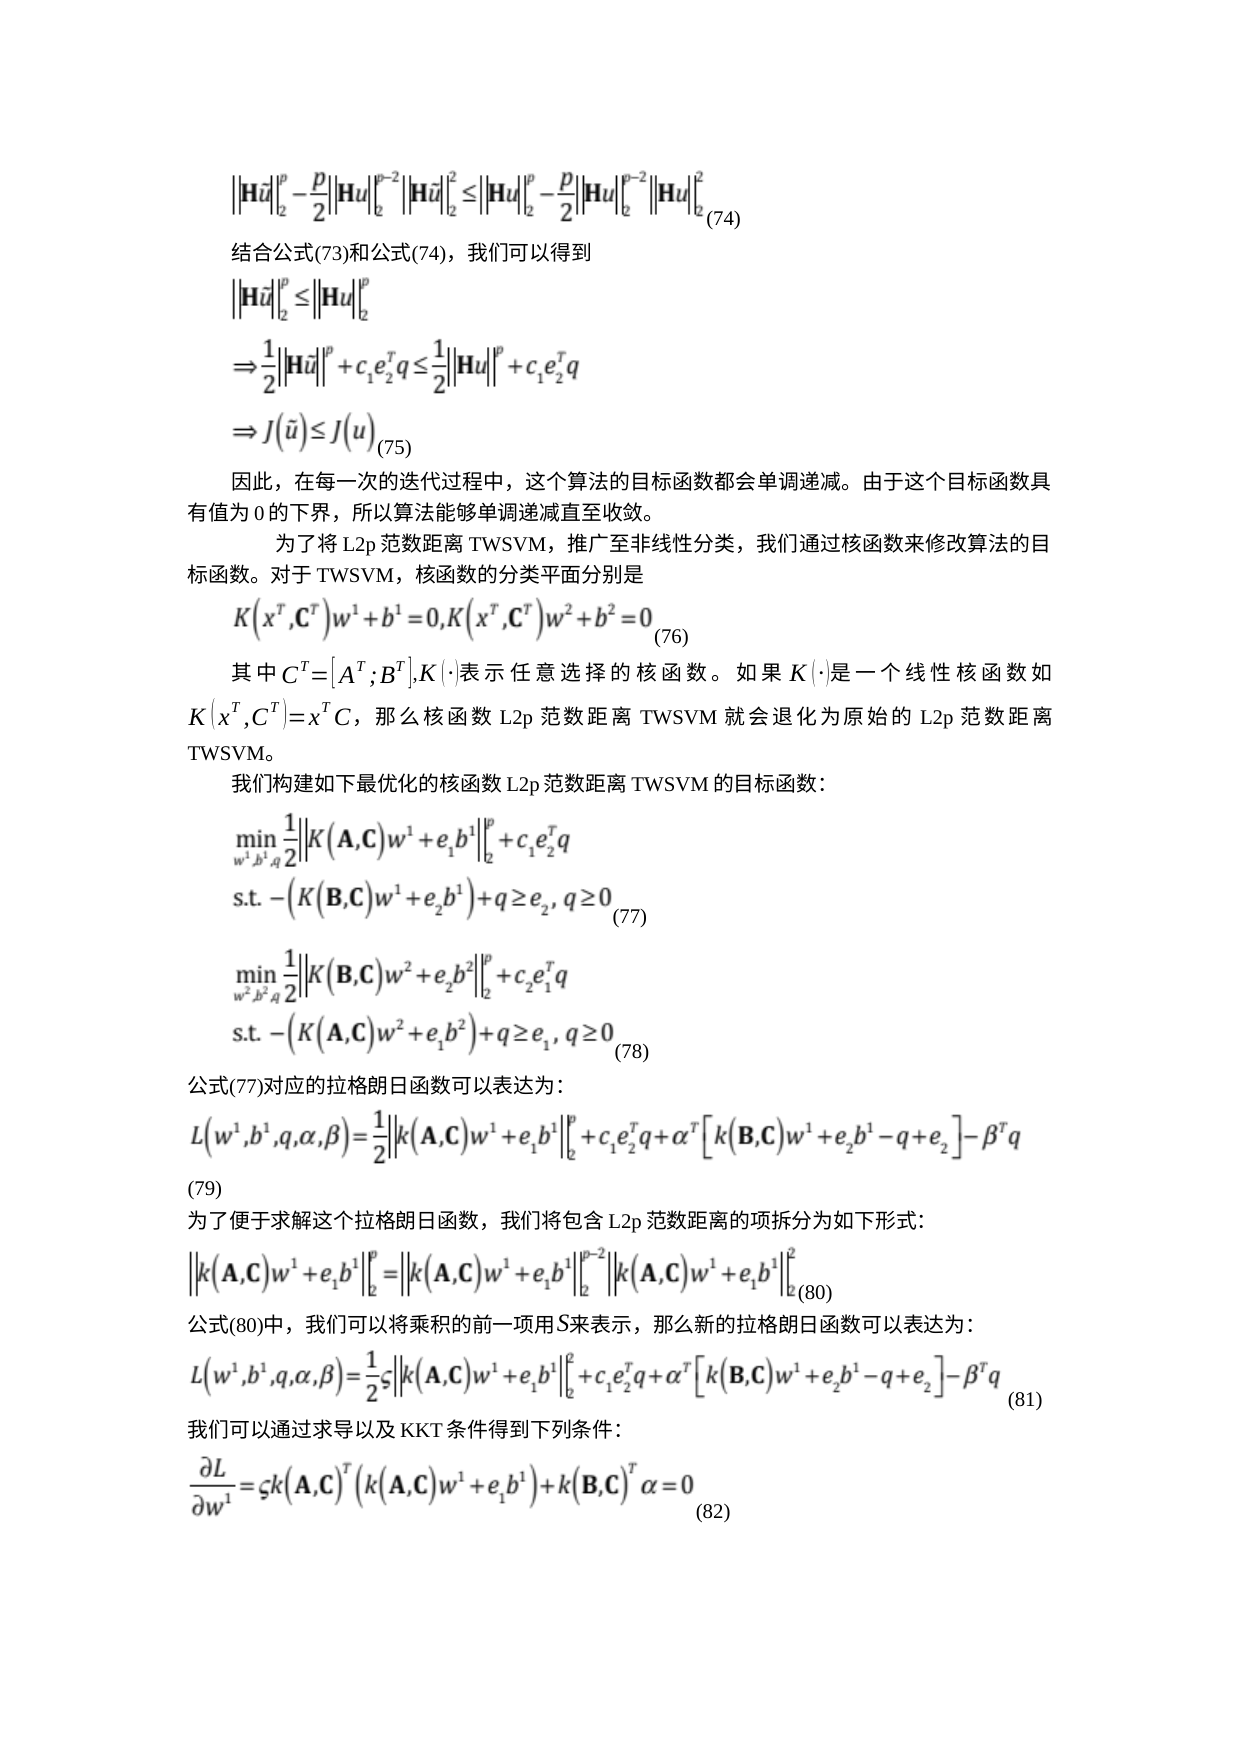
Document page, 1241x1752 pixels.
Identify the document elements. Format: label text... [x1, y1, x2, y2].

text (75) [187, 402, 1053, 464]
text 为了将L2p范数距离TWSVM，推广至非线性分类，我们通过核函数来修改算法的目标函数。对于TWSVM，核函数的分类平面分别是 [187, 527, 1053, 589]
text (77) [187, 798, 1053, 933]
text 结合公式(73)和公式(74)，我们可以得到 [187, 235, 1053, 266]
text 我们可以通过求导以及KKT条件得到下列条件： [187, 1412, 1053, 1443]
text 因此，在每一次的迭代过程中，这个算法的目标函数都会单调递减。由于这个目标函数具有值为0的下界，所以算法能够单调递减直至收敛。 [187, 464, 1053, 527]
text 其中,表示任意选择的核函数。如果是一个线性核函数如，那么核函数L2p范数距离TWSVM就会退化为原始的L2p范数距离TWSVM。 [187, 652, 1053, 766]
text (80) 公式(80)中，我们可以将乘积的前一项用来表示，那么新的拉格朗日函数可以表达为： [187, 1235, 1053, 1339]
text 公式(77)对应的拉格朗日函数可以表达为： [187, 1068, 1053, 1100]
text (74) [187, 152, 1053, 235]
text 我们构建如下最优化的核函数L2p范数距离TWSVM的目标函数： [187, 766, 1053, 798]
text 为了便于求解这个拉格朗日函数，我们将包含L2p范数距离的项拆分为如下形式： [187, 1204, 1053, 1235]
text (81) [187, 1339, 1053, 1412]
text (82) [187, 1443, 1053, 1527]
text (79) [187, 1100, 1053, 1204]
text (76) [187, 589, 1053, 652]
text (78) [187, 933, 1053, 1068]
